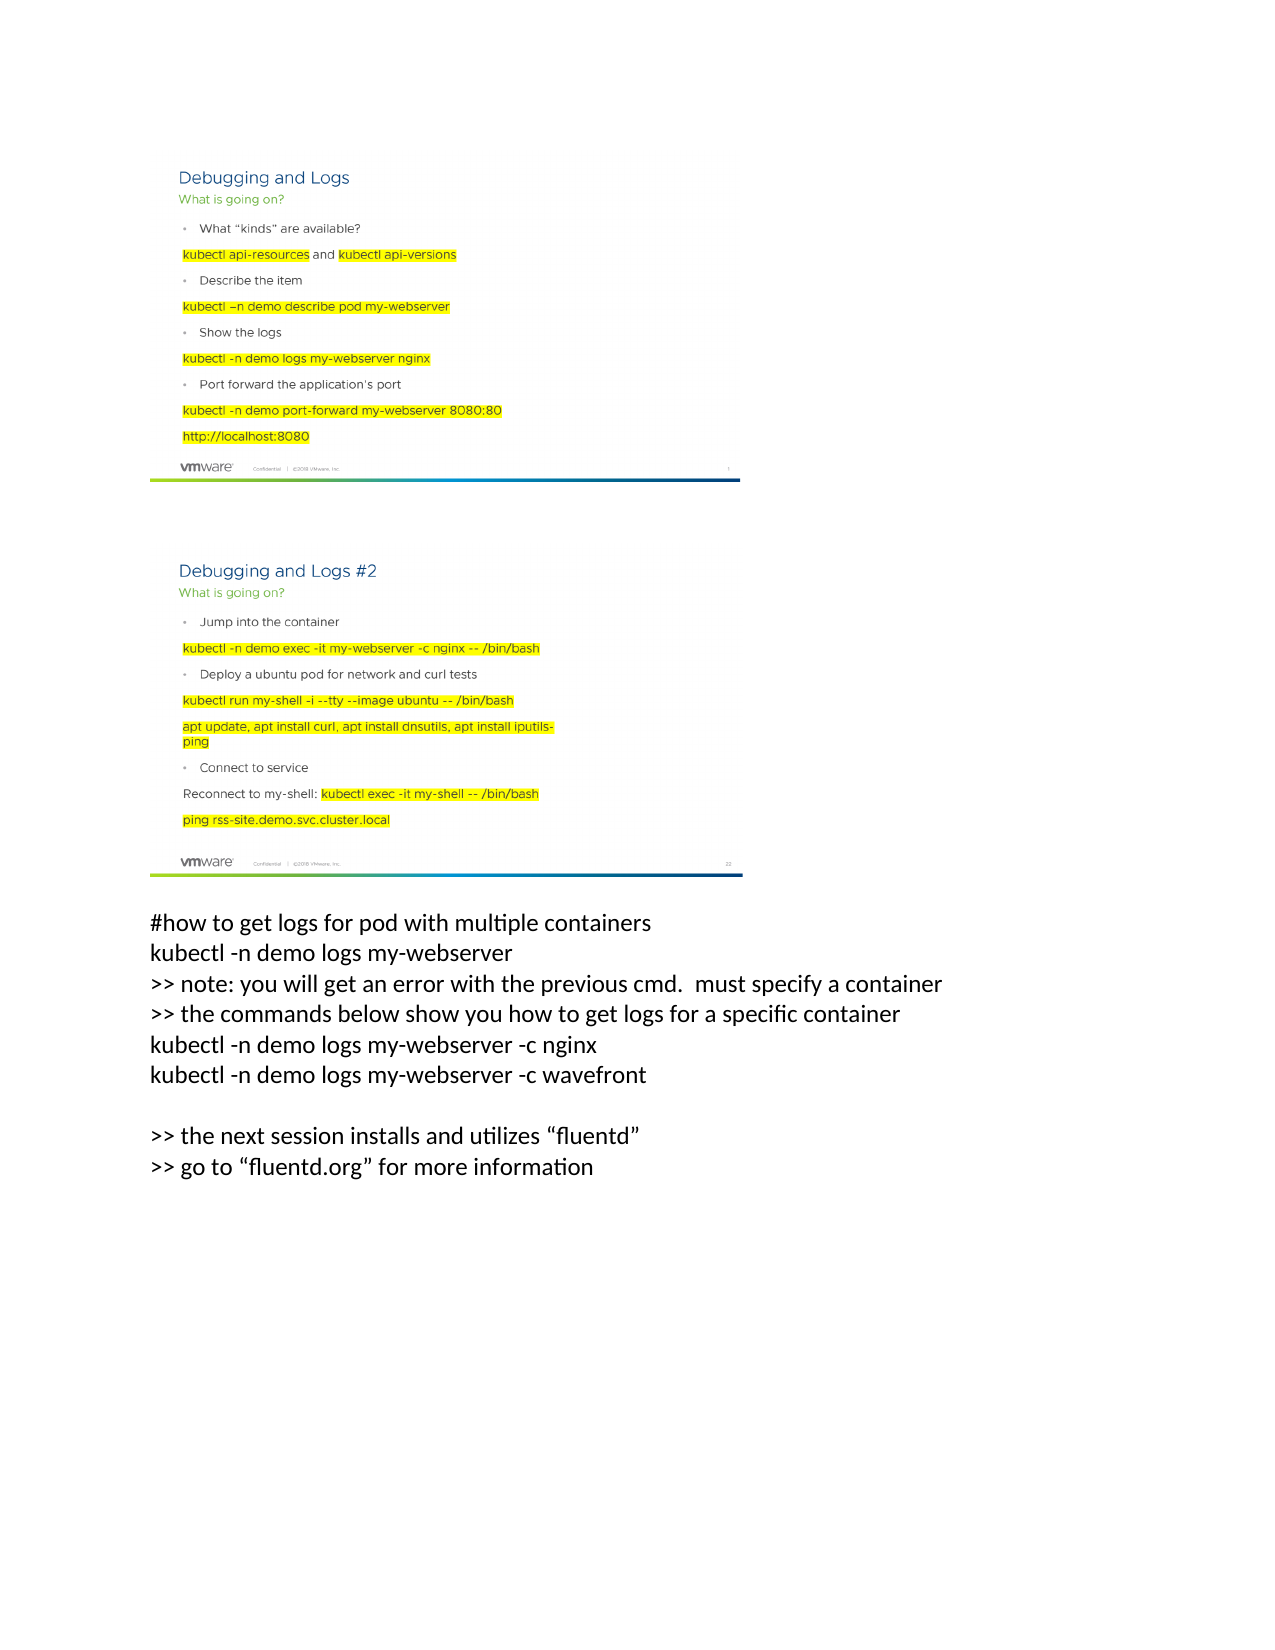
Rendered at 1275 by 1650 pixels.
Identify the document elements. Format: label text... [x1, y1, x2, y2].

text #how to get logs for pod with multiple containers [150, 907, 1125, 937]
text >> the next session installs and utilizes “fluentd” [150, 1121, 1125, 1151]
text >> note: you will get an error with the previous cmd. must specify a container [150, 968, 1125, 998]
text >> go to “fluentd.org” for more information [150, 1151, 1125, 1182]
text kubectl -n demo logs my-webserver [150, 937, 1125, 968]
text kubectl -n demo logs my-webserver -c wavefront [150, 1059, 1125, 1090]
text >> the commands below show you how to get logs for a specific container [150, 998, 1125, 1029]
text kubectl -n demo logs my-webserver -c nginx [150, 1029, 1125, 1059]
